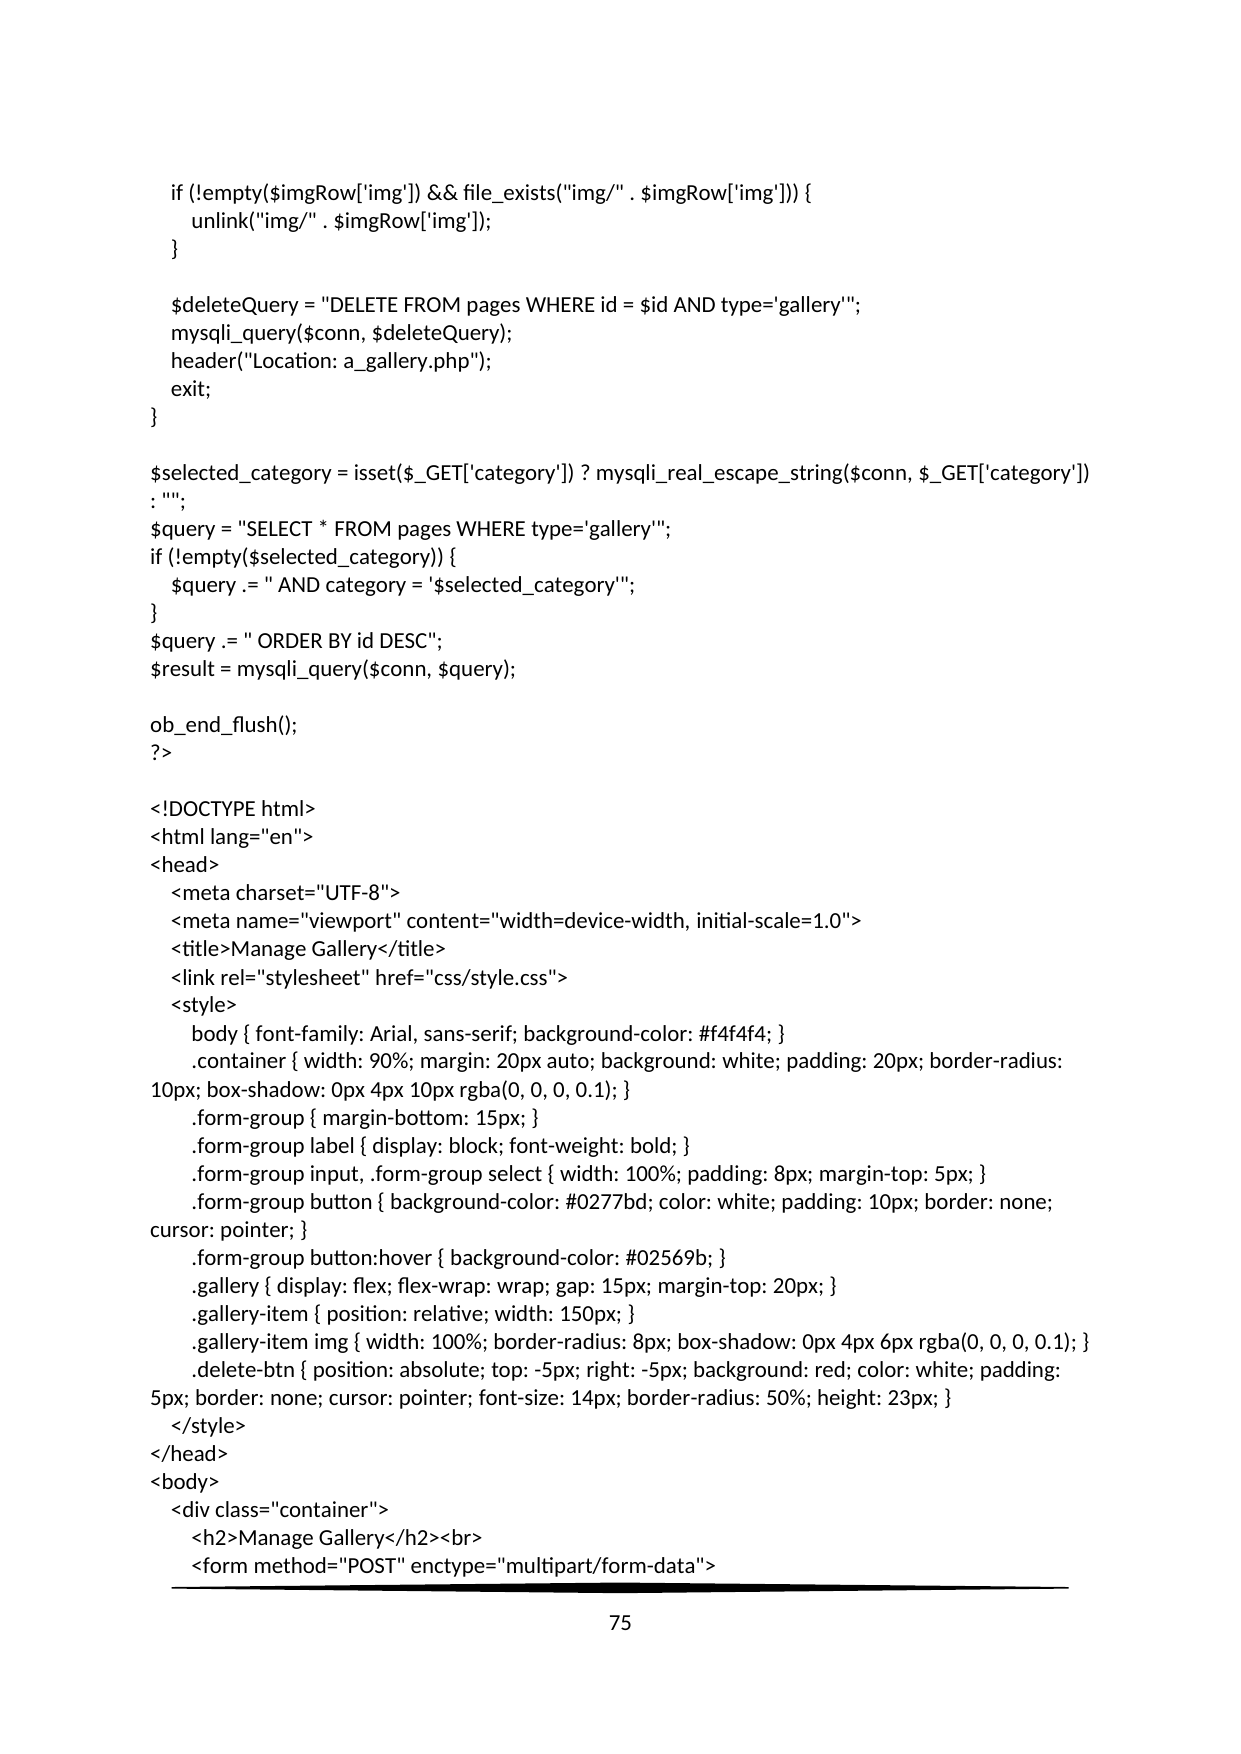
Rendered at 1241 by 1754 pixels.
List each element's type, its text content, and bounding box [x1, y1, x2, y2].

text $selected_category = isset($_GET['category']) ? mysqli_real_escape_string($conn, $_GET['category']) : ""; [150, 458, 1090, 514]
text .delete-btn { position: absolute; top: -5px; right: -5px; background: red; color: white; padding: 5px; border: none; cursor: pointer; font-size: 14px; border-radius: 50%; height: 23px; } [150, 1355, 1090, 1411]
text <form method="POST" enctype="multipart/form-data"> [150, 1551, 1090, 1579]
text <meta charset="UTF-8"> [150, 878, 1090, 907]
text .form-group label { display: block; font-weight: bold; } [150, 1131, 1090, 1159]
text <body> [150, 1467, 1090, 1495]
text if (!empty($imgRow['img']) && file_exists("img/" . $imgRow['img'])) { [150, 178, 1090, 206]
text <div class="container"> [150, 1495, 1090, 1523]
text <link rel="stylesheet" href="css/style.css"> [150, 963, 1090, 991]
text $result = mysqli_query($conn, $query); [150, 654, 1090, 682]
text exit; [150, 374, 1090, 402]
text .gallery { display: flex; flex-wrap: wrap; gap: 15px; margin-top: 20px; } [150, 1271, 1090, 1299]
text </style> [150, 1411, 1090, 1439]
text $query = "SELECT * FROM pages WHERE type='gallery'"; [150, 514, 1090, 542]
text <html lang="en"> [150, 822, 1090, 851]
text } [150, 598, 1090, 626]
text <head> [150, 851, 1090, 878]
text unlink("img/" . $imgRow['img']); [150, 206, 1090, 234]
text body { font-family: Arial, sans-serif; background-color: #f4f4f4; } [150, 1019, 1090, 1047]
text <!DOCTYPE html> [150, 794, 1090, 822]
text header("Location: a_gallery.php"); [150, 346, 1090, 374]
text $query .= " AND category = '$selected_category'"; [150, 570, 1090, 598]
text <style> [150, 991, 1090, 1019]
text .gallery-item img { width: 100%; border-radius: 8px; box-shadow: 0px 4px 6px rgba(0, 0, 0, 0.1); } [150, 1327, 1090, 1355]
text <h2>Manage Gallery</h2><br> [150, 1523, 1090, 1551]
text .container { width: 90%; margin: 20px auto; background: white; padding: 20px; border-radius: 10px; box-shadow: 0px 4px 10px rgba(0, 0, 0, 0.1); } [150, 1047, 1090, 1103]
text .form-group input, .form-group select { width: 100%; padding: 8px; margin-top: 5px; } [150, 1159, 1090, 1187]
text .form-group button:hover { background-color: #02569b; } [150, 1243, 1090, 1271]
text if (!empty($selected_category)) { [150, 542, 1090, 570]
text <title>Manage Gallery</title> [150, 934, 1090, 963]
text $query .= " ORDER BY id DESC"; [150, 626, 1090, 654]
text .form-group button { background-color: #0277bd; color: white; padding: 10px; border: none; cursor: pointer; } [150, 1187, 1090, 1243]
text } [150, 234, 1090, 262]
text ob_end_flush(); [150, 710, 1090, 738]
text <meta name="viewport" content="width=device-width, initial-scale=1.0"> [150, 907, 1090, 934]
text mysqli_query($conn, $deleteQuery); [150, 318, 1090, 346]
text .form-group { margin-bottom: 15px; } [150, 1103, 1090, 1131]
text } [150, 402, 1090, 430]
text ?> [150, 738, 1090, 766]
text $deleteQuery = "DELETE FROM pages WHERE id = $id AND type='gallery'"; [150, 290, 1090, 318]
text </head> [150, 1439, 1090, 1467]
text .gallery-item { position: relative; width: 150px; } [150, 1299, 1090, 1327]
